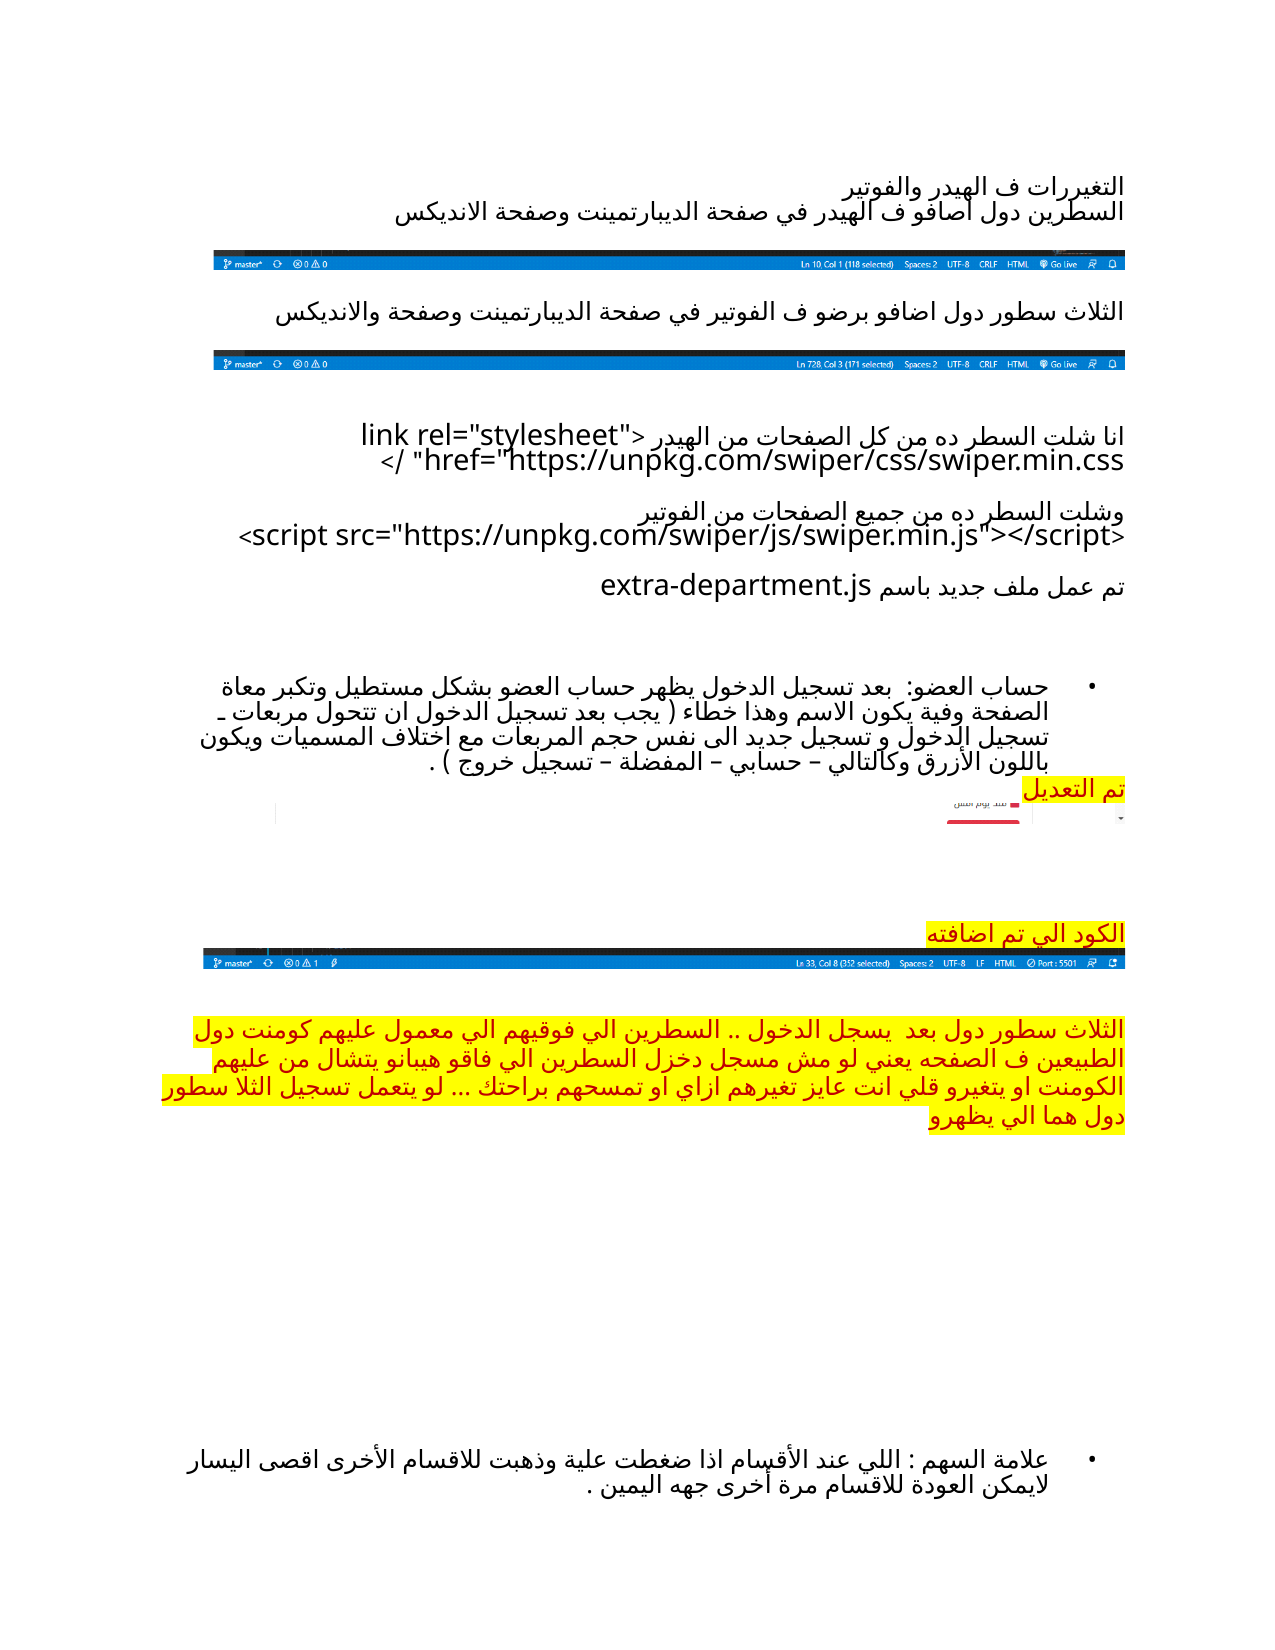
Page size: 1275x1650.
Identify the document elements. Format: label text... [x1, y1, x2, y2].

text الثلاث سطور دول بعد يسجل الدخول .. السطرين الي فوقيهم الي معمول عليهم كومنت دول الطبيعين ف الصفحه يعني لو مش مسجل دخزل السطرين الي فاقو هيبانو يتشال من عليهم الكومنت او يتغيرو قلي انت عايز تغيرهم ازاي او تمسحهم براحتك ... لو يتعمل تسجيل الثلا سطور دول هما الي يظهرو [150, 1015, 1125, 1130]
text تم عمل ملف جديد باسم extra-department.js [150, 575, 1125, 600]
list حساب العضو: بعد تسجيل الدخول يظهر حساب العضو بشكل مستطيل وتكبر معاة الصفحة وفية يكون الاسم وهذا خطاء ( يجب بعد تسجيل الدخول ان تتحول مربعات ـ تسجيل الدخول و تسجيل جديد الى نفس حجم المربعات مع اختلاف المسميات ويكون باللون الأزرق وكالتالي – حسابي – المفضلة – تسجيل خروج ) . [150, 675, 1087, 775]
list علامة السهم : اللي عند الأقسام اذا ضغطت علية وذهبت للاقسام الأخرى اقصى اليسار لايمكن العودة للاقسام مرة أخرى جهه اليمين . [150, 1449, 1087, 1499]
text الثلاث سطور دول اضافو برضو ف الفوتير في صفحة الديبارتمينت وصفحة والانديكس [150, 300, 1125, 325]
text الكود الي تم اضافته [150, 920, 1125, 949]
text تم التعديل [150, 775, 1125, 804]
text التغيررات ف الهيدر والفوتير [150, 175, 1125, 200]
text وشلت السطر ده من جميع الصفحات من الفوتير [150, 500, 1125, 525]
text <script src="https://unpkg.com/swiper/js/swiper.min.js"></script> [150, 525, 1125, 550]
text انا شلت السطر ده من كل الصفحات من الهيدر <link rel="stylesheet" href="https://unpkg.com/swiper/css/swiper.min.css" /> [150, 425, 1125, 475]
text السطرين دول اصافو ف الهيدر في صفحة الديبارتمينت وصفحة الانديكس [150, 200, 1070, 225]
